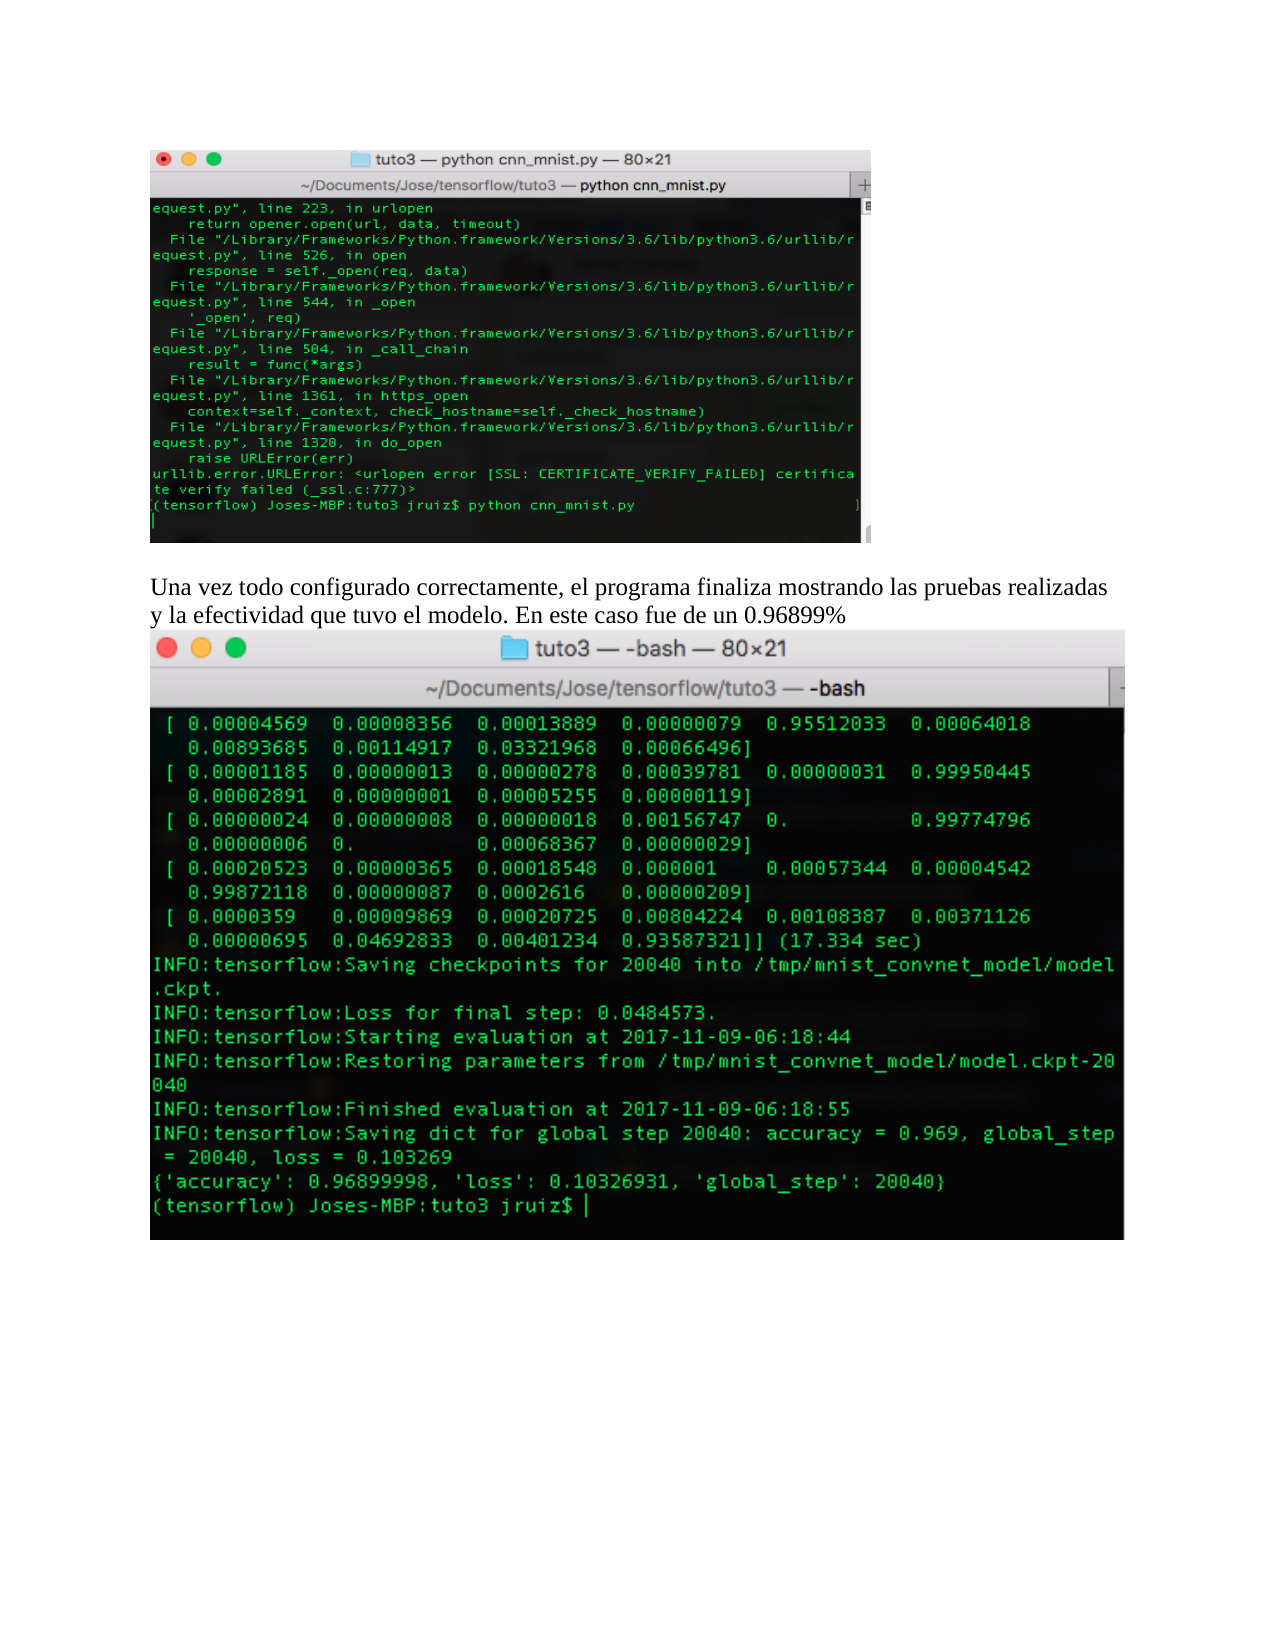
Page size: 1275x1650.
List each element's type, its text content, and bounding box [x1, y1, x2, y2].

picture [150, 629, 1125, 1240]
picture [150, 150, 871, 543]
text Una vez todo configurado correctamente, el programa finaliza mostrando las pruebas realizadas y la efectividad que tuvo el modelo. En este caso fue de un 0.96899% [150, 572, 1125, 629]
